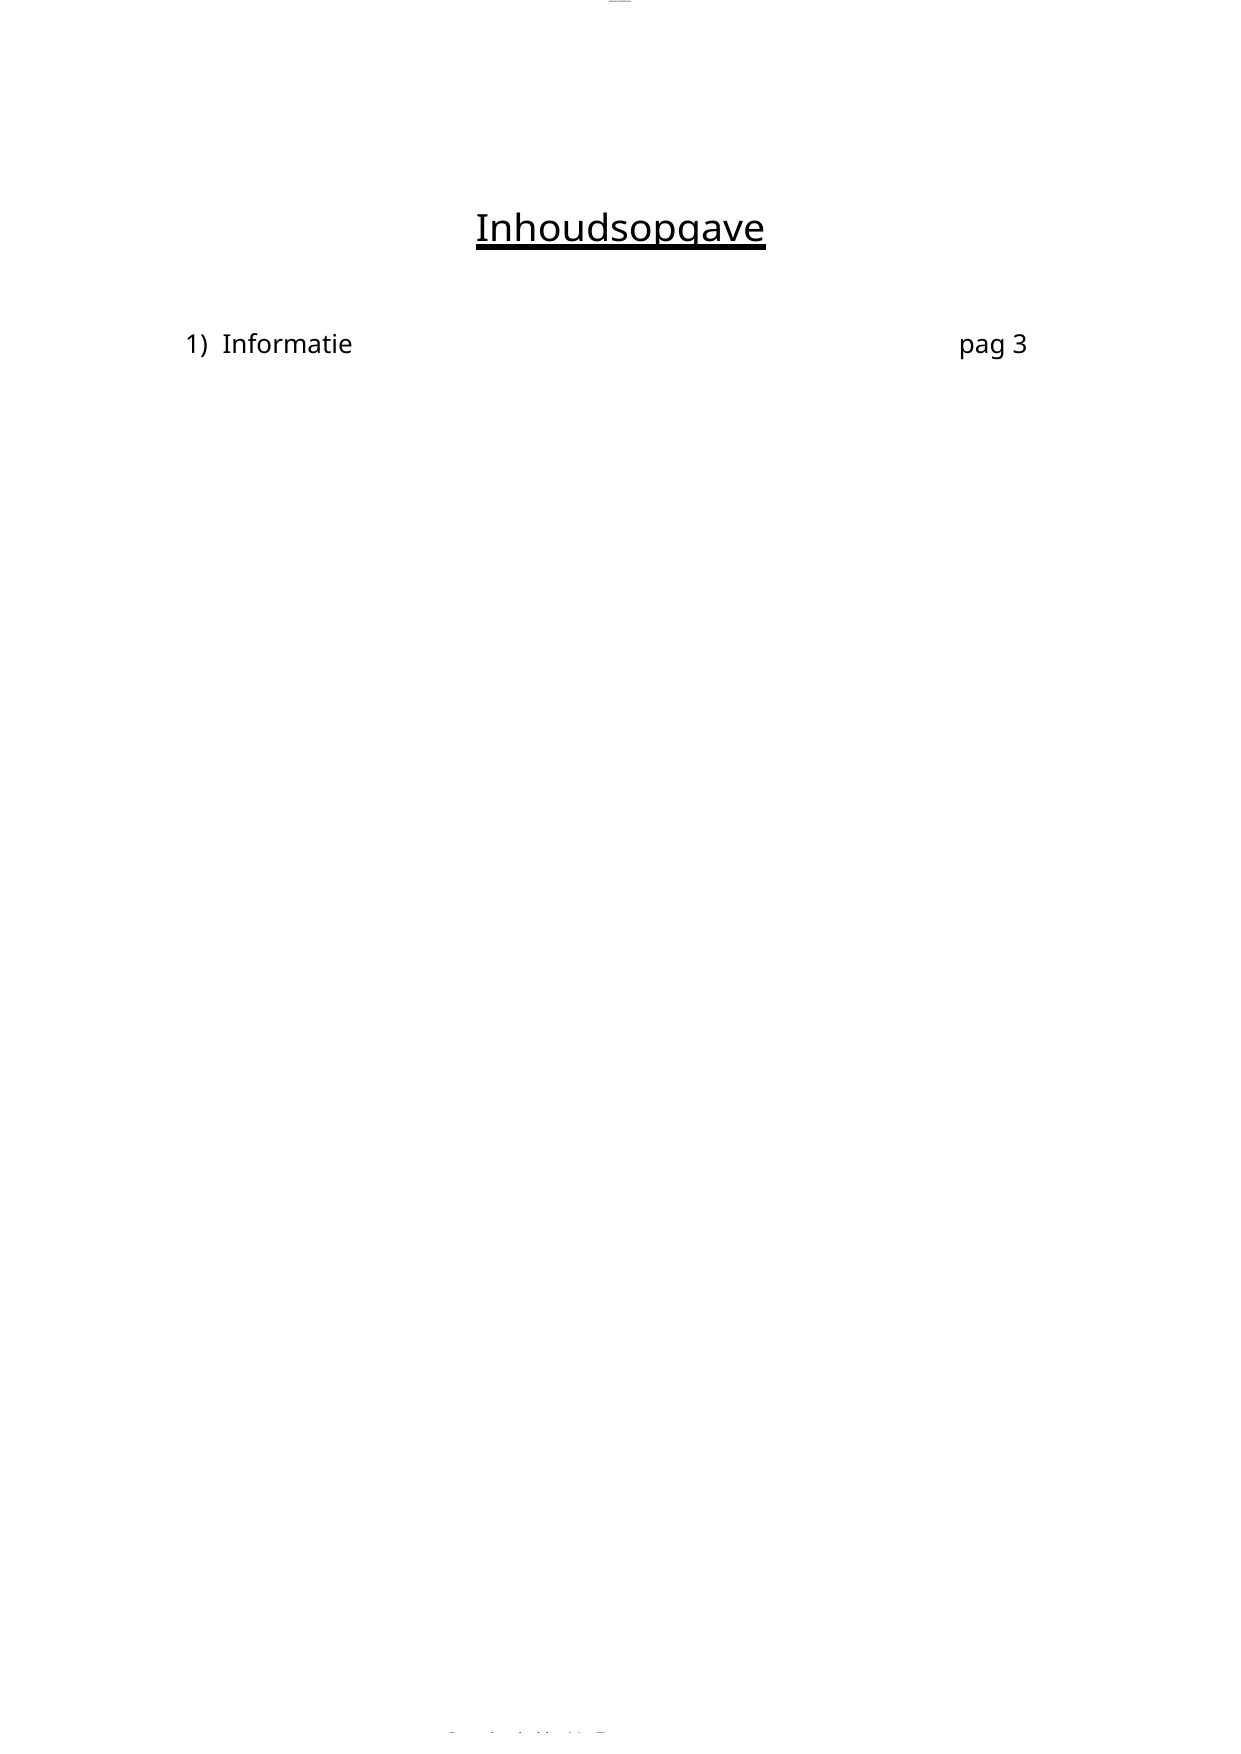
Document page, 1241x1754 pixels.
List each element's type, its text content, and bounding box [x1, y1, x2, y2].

list Informatie pag 3 [185, 326, 1176, 361]
text Inhoudsopgave [252, 201, 989, 252]
